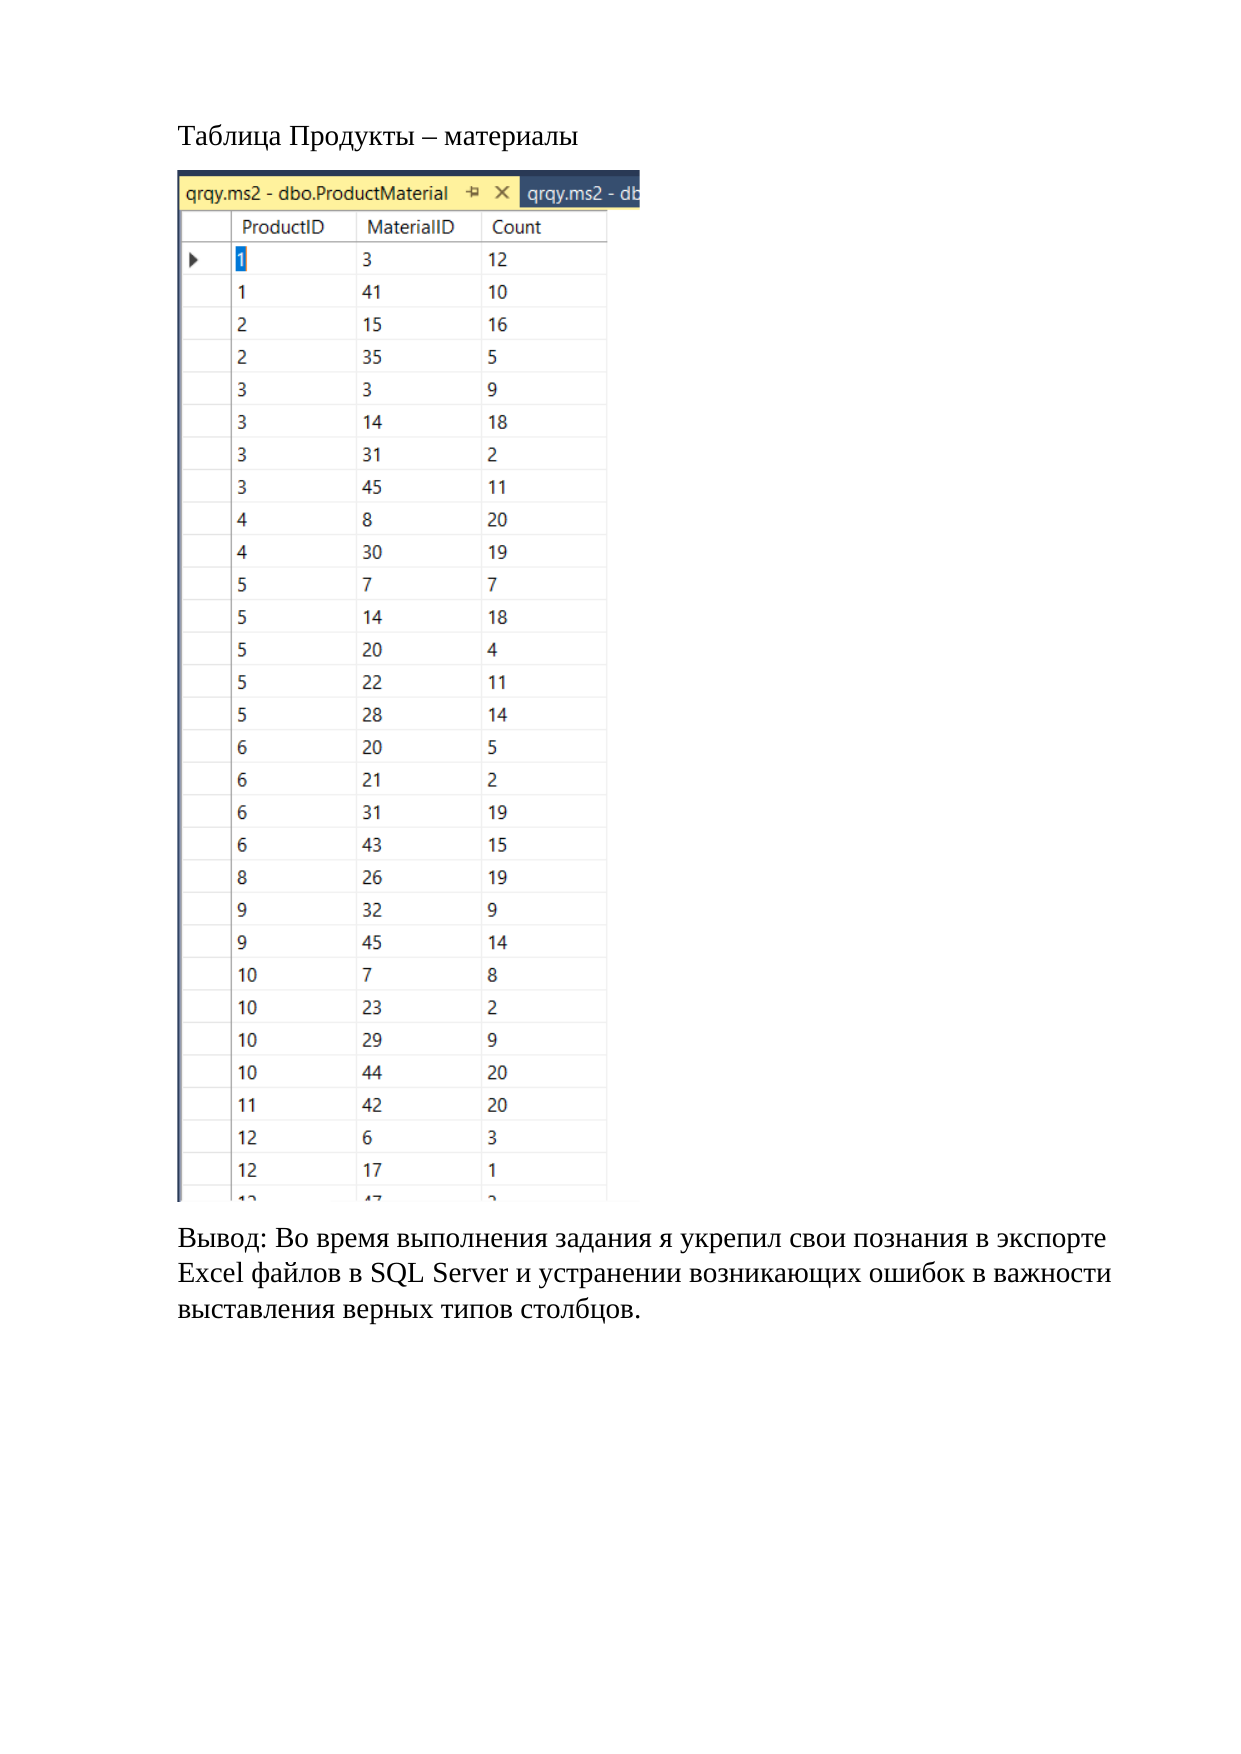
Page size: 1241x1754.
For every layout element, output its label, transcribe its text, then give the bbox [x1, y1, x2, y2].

text Таблица Продукты – материалы [177, 118, 1152, 152]
text Вывод: Во время выполнения задания я укрепил свои познания в экспорте Excel файлов в SQL Server и устранении возникающих ошибок в важности выставления верных типов столбцов. [177, 1220, 1152, 1324]
picture [177, 170, 640, 1202]
